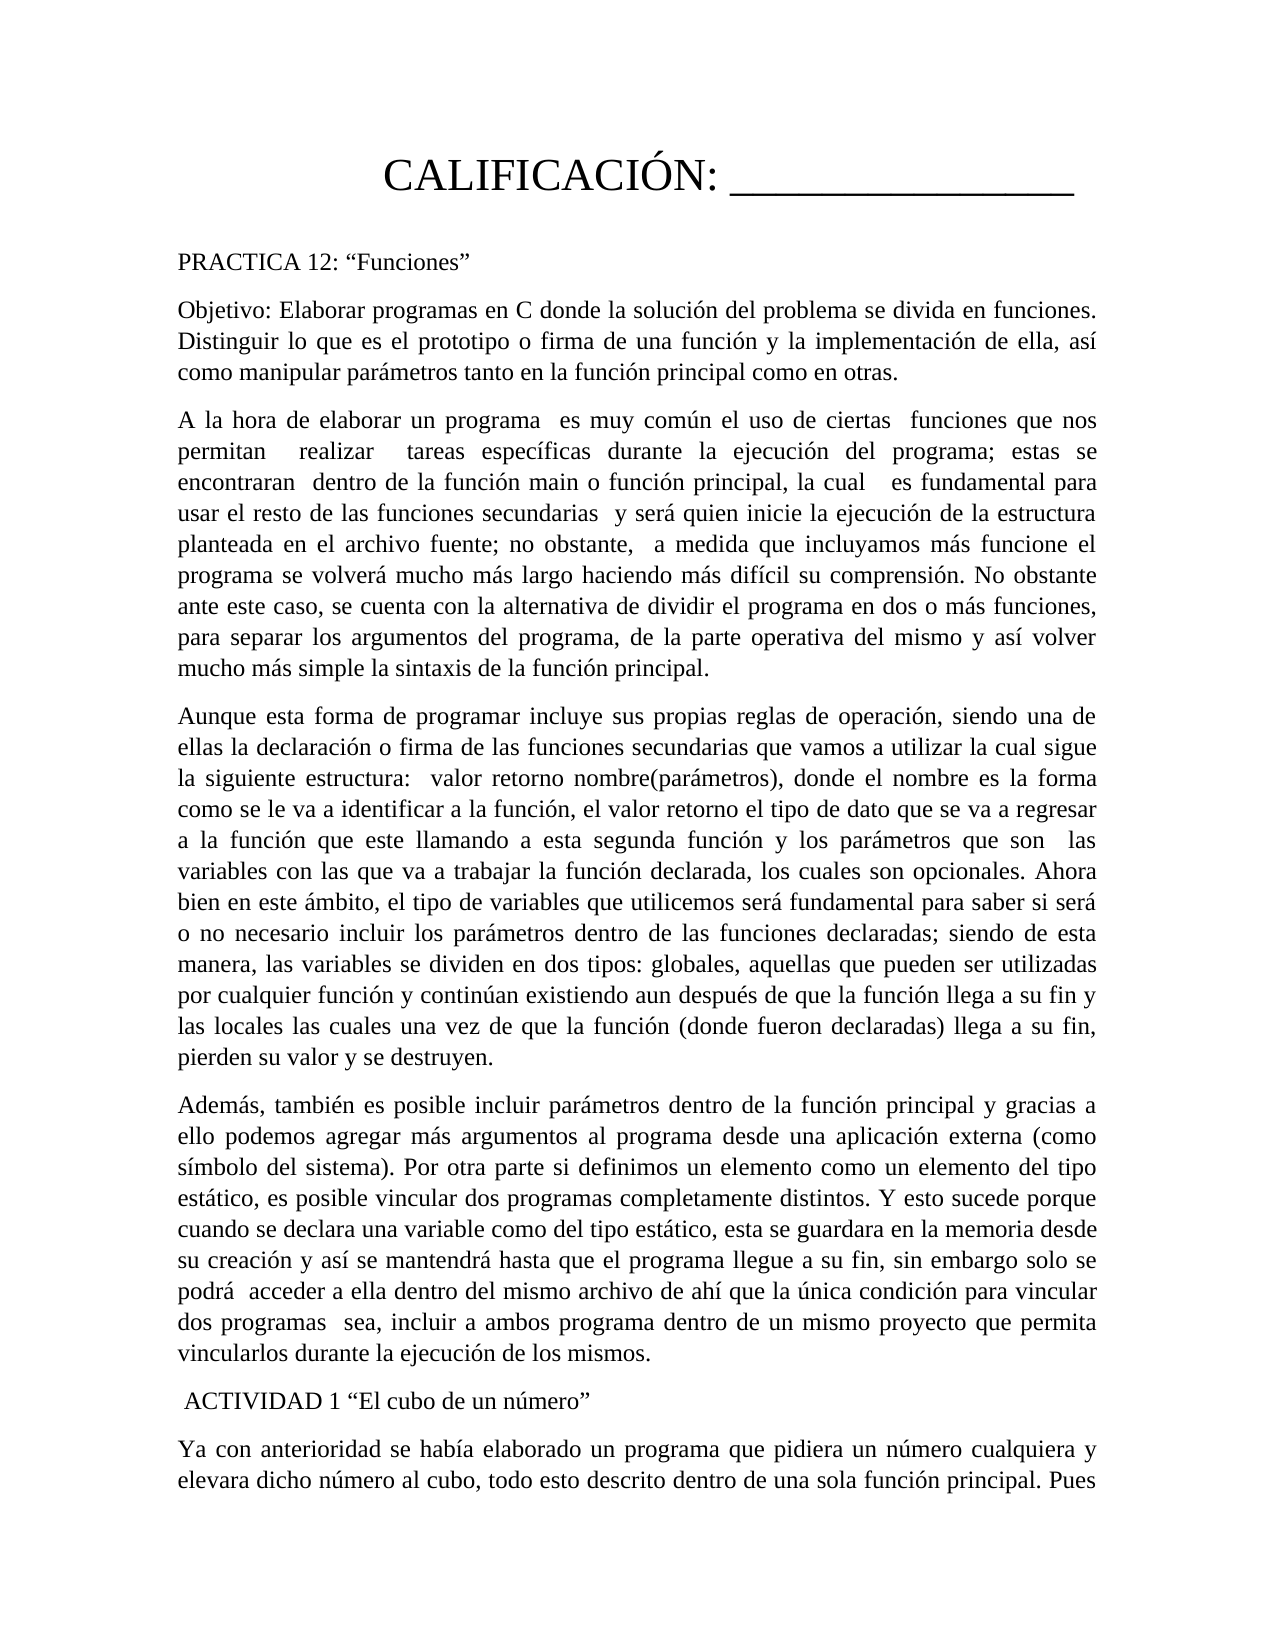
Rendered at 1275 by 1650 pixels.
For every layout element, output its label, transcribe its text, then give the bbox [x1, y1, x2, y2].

text CALIFICACIÓN: _______________ [177, 148, 1098, 200]
text Aunque esta forma de programar incluye sus propias reglas de operación, siendo una de ellas la declaración o firma de las funciones secundarias que vamos a utilizar la cual sigue la siguiente estructura: valor retorno nombre(parámetros), donde el nombre es la forma como se le va a identificar a la función, el valor retorno el tipo de dato que se va a regresar a la función que este llamando a esta segunda función y los parámetros que son las variables con las que va a trabajar la función declarada, los cuales son opcionales. Ahora bien en este ámbito, el tipo de variables que utilicemos será fundamental para saber si será o no necesario incluir los parámetros dentro de las funciones declaradas; siendo de esta manera, las variables se dividen en dos tipos: globales, aquellas que pueden ser utilizadas por cualquier función y continúan existiendo aun después de que la función llega a su fin y las locales las cuales una vez de que la función (donde fueron declaradas) llega a su fin, pierden su valor y se destruyen. [177, 701, 1098, 1071]
text Además, también es posible incluir parámetros dentro de la función principal y gracias a ello podemos agregar más argumentos al programa desde una aplicación externa (como símbolo del sistema). Por otra parte si definimos un elemento como un elemento del tipo estático, es posible vincular dos programas completamente distintos. Y esto sucede porque cuando se declara una variable como del tipo estático, esta se guardara en la memoria desde su creación y así se mantendrá hasta que el programa llegue a su fin, sin embargo solo se podrá acceder a ella dentro del mismo archivo de ahí que la única condición para vincular dos programas sea, incluir a ambos programa dentro de un mismo proyecto que permita vincularlos durante la ejecución de los mismos. [177, 1090, 1098, 1367]
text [177, 1434, 1098, 1493]
text Objetivo: Elaborar programas en C donde la solución del problema se divida en funciones. Distinguir lo que es el prototipo o firma de una función y la implementación de ella, así como manipular parámetros tanto en la función principal como en otras. [177, 295, 1098, 386]
text ACTIVIDAD 1 “El cubo de un número” [177, 1386, 1098, 1415]
text PRACTICA 12: “Funciones” [177, 247, 1098, 276]
text A la hora de elaborar un programa es muy común el uso de ciertas funciones que nos permitan realizar tareas específicas durante la ejecución del programa; estas se encontraran dentro de la función main o función principal, la cual es fundamental para usar el resto de las funciones secundarias y será quien inicie la ejecución de la estructura planteada en el archivo fuente; no obstante, a medida que incluyamos más funcione el programa se volverá mucho más largo haciendo más difícil su comprensión. No obstante ante este caso, se cuenta con la alternativa de dividir el programa en dos o más funciones, para separar los argumentos del programa, de la parte operativa del mismo y así volver mucho más simple la sintaxis de la función principal. [177, 405, 1098, 682]
